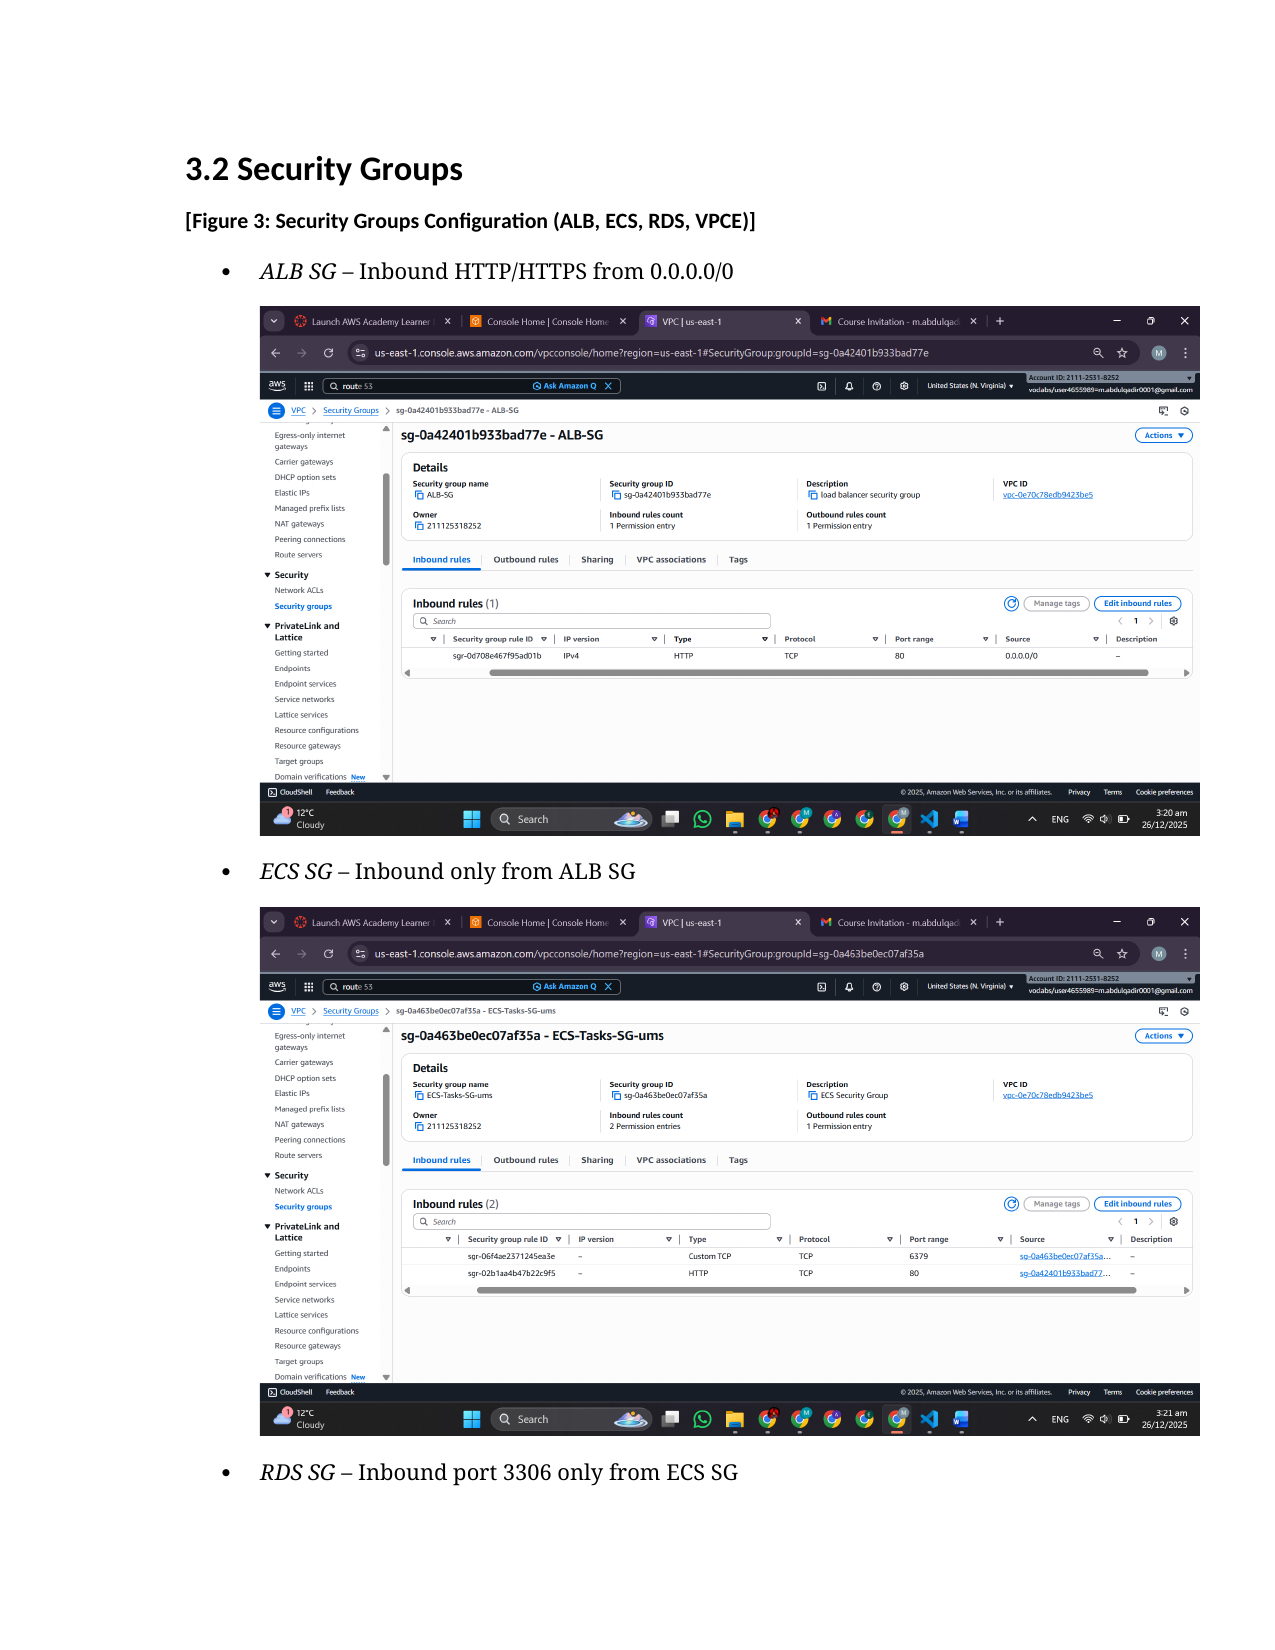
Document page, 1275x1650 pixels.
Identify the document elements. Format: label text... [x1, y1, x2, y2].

list ALB SG – Inbound HTTP/HTTPS from 0.0.0.0/0 [222, 256, 1090, 286]
picture [259, 306, 1200, 836]
list ECS SG – Inbound only from ALB SG [222, 856, 1090, 886]
list RDS SG – Inbound port 3306 only from ECS SG [222, 1457, 1090, 1487]
text [Figure 3: Security Groups Configuration (ALB, ECS, RDS, VPCE)] [185, 207, 1090, 234]
picture [259, 907, 1200, 1436]
text 3.2 Security Groups [185, 147, 1090, 189]
